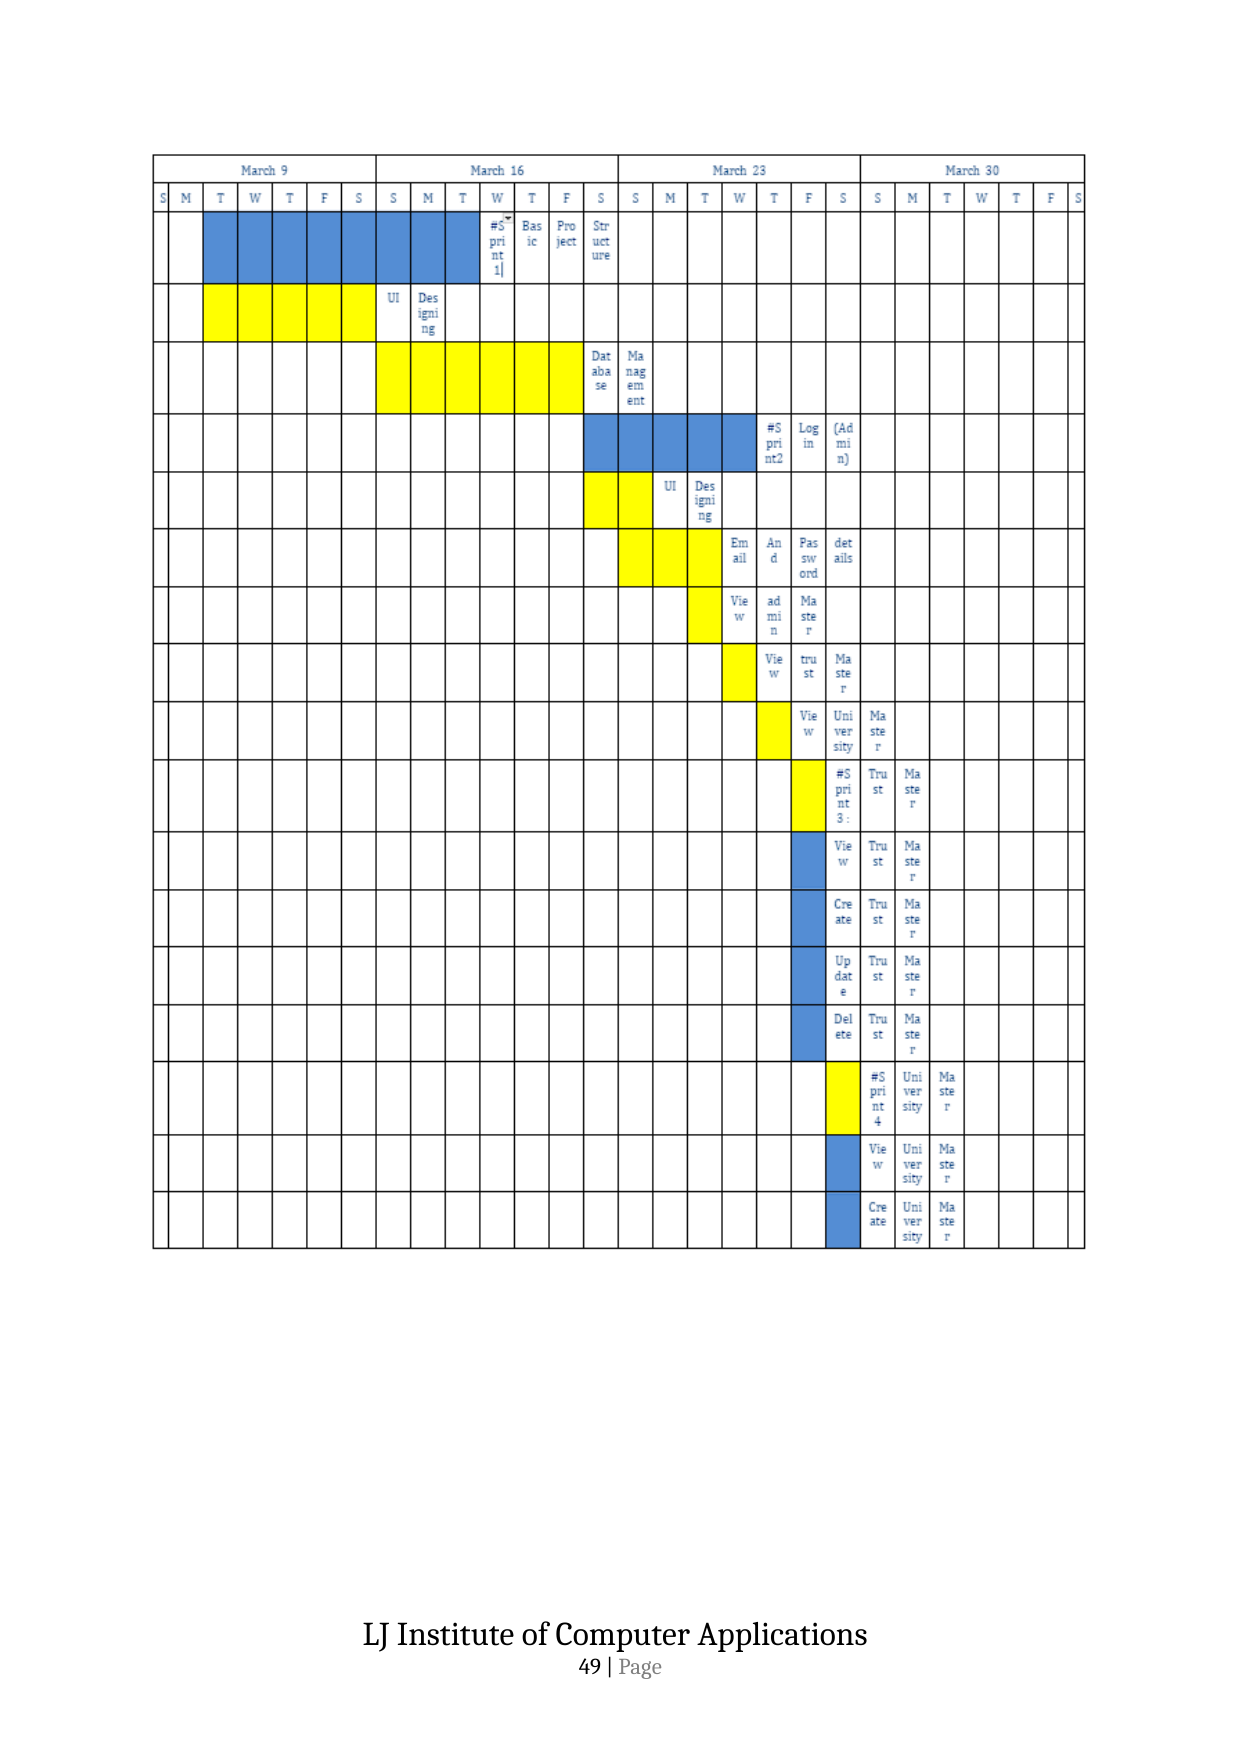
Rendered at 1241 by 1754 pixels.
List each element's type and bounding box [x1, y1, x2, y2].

picture [150, 150, 1091, 1252]
